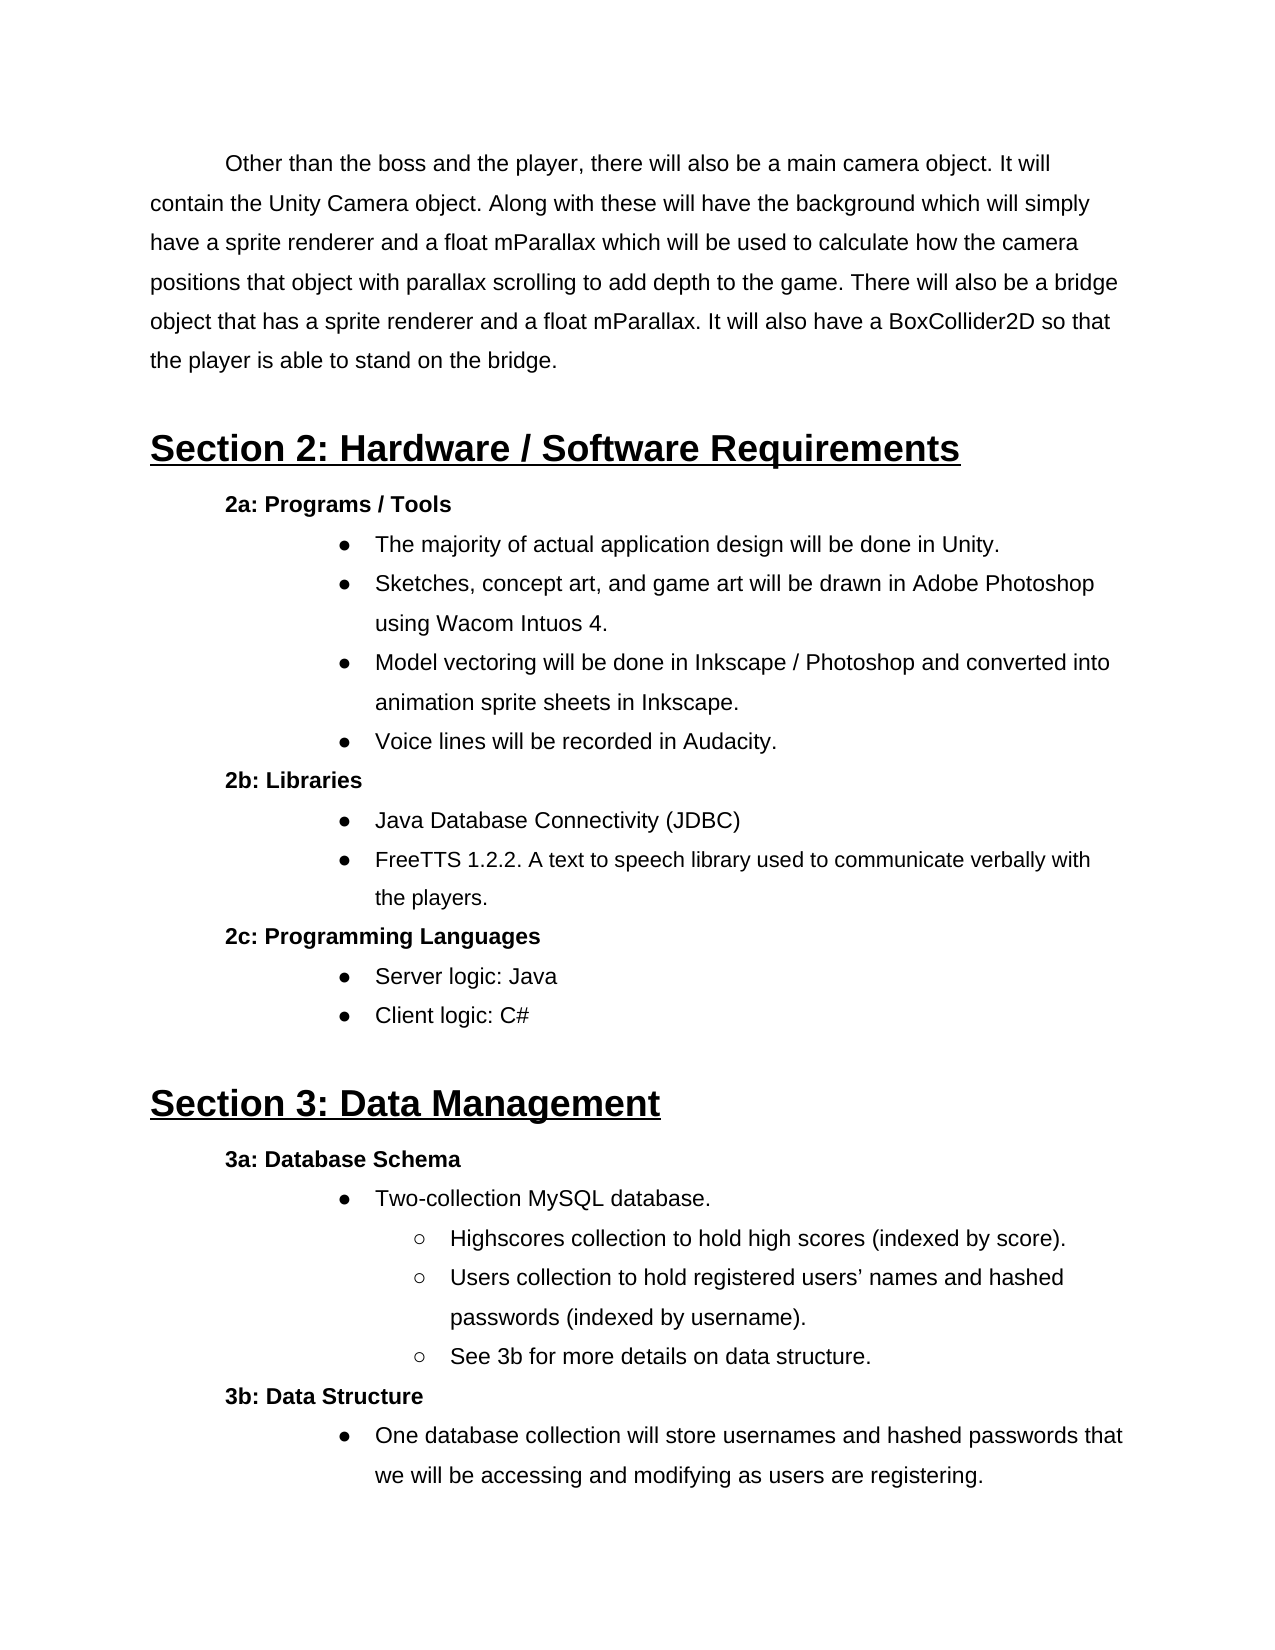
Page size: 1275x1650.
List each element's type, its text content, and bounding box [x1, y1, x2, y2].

list FreeTTS 1.2.2. A text to speech library used to communicate verbally with the players. [337, 846, 1125, 911]
list See 3b for more details on data structure. [412, 1343, 1125, 1369]
list The majority of actual application design will be done in Unity. [337, 531, 1125, 557]
list Voice lines will be recorded in Audacity. [337, 728, 1125, 754]
text Section 3: Data Management [150, 1081, 1125, 1124]
text 2c: Programming Languages [150, 923, 1125, 949]
text 3b: Data Structure [150, 1383, 1125, 1409]
list Users collection to hold registered users’ names and hashed passwords (indexed by username). [412, 1264, 1125, 1330]
text Section 2: Hardware / Software Requirements [150, 426, 1125, 469]
list Server logic: Java [337, 963, 1125, 989]
list Java Database Connectivity (JDBC) [337, 807, 1125, 833]
list One database collection will store usernames and hashed passwords that we will be accessing and modifying as users are registering. [337, 1422, 1125, 1488]
text 3a: Database Schema [150, 1146, 1125, 1172]
list Model vectoring will be done in Inkscape / Photoshop and converted into animation sprite sheets in Inkscape. [337, 649, 1125, 715]
list Highscores collection to hold high scores (indexed by score). [412, 1225, 1125, 1251]
list Sketches, concept art, and game art will be drawn in Adobe Photoshop using Wacom Intuos 4. [337, 570, 1125, 636]
list Client logic: C# [337, 1002, 1125, 1028]
text 2b: Libraries [150, 767, 1125, 794]
text Other than the boss and the player, there will also be a main camera object. It will contain the Unity Camera object. Along with these will have the background which will simply have a sprite renderer and a float mParallax which will be used to calculate how the camera positions that object with parallax scrolling to add depth to the game. There will also be a bridge object that has a sprite renderer and a float mParallax. It will also have a BoxCollider2D so that the player is able to stand on the bridge. [150, 150, 1125, 374]
text 2a: Programs / Tools [150, 491, 1125, 517]
list Two-collection MySQL database. [337, 1185, 1125, 1212]
